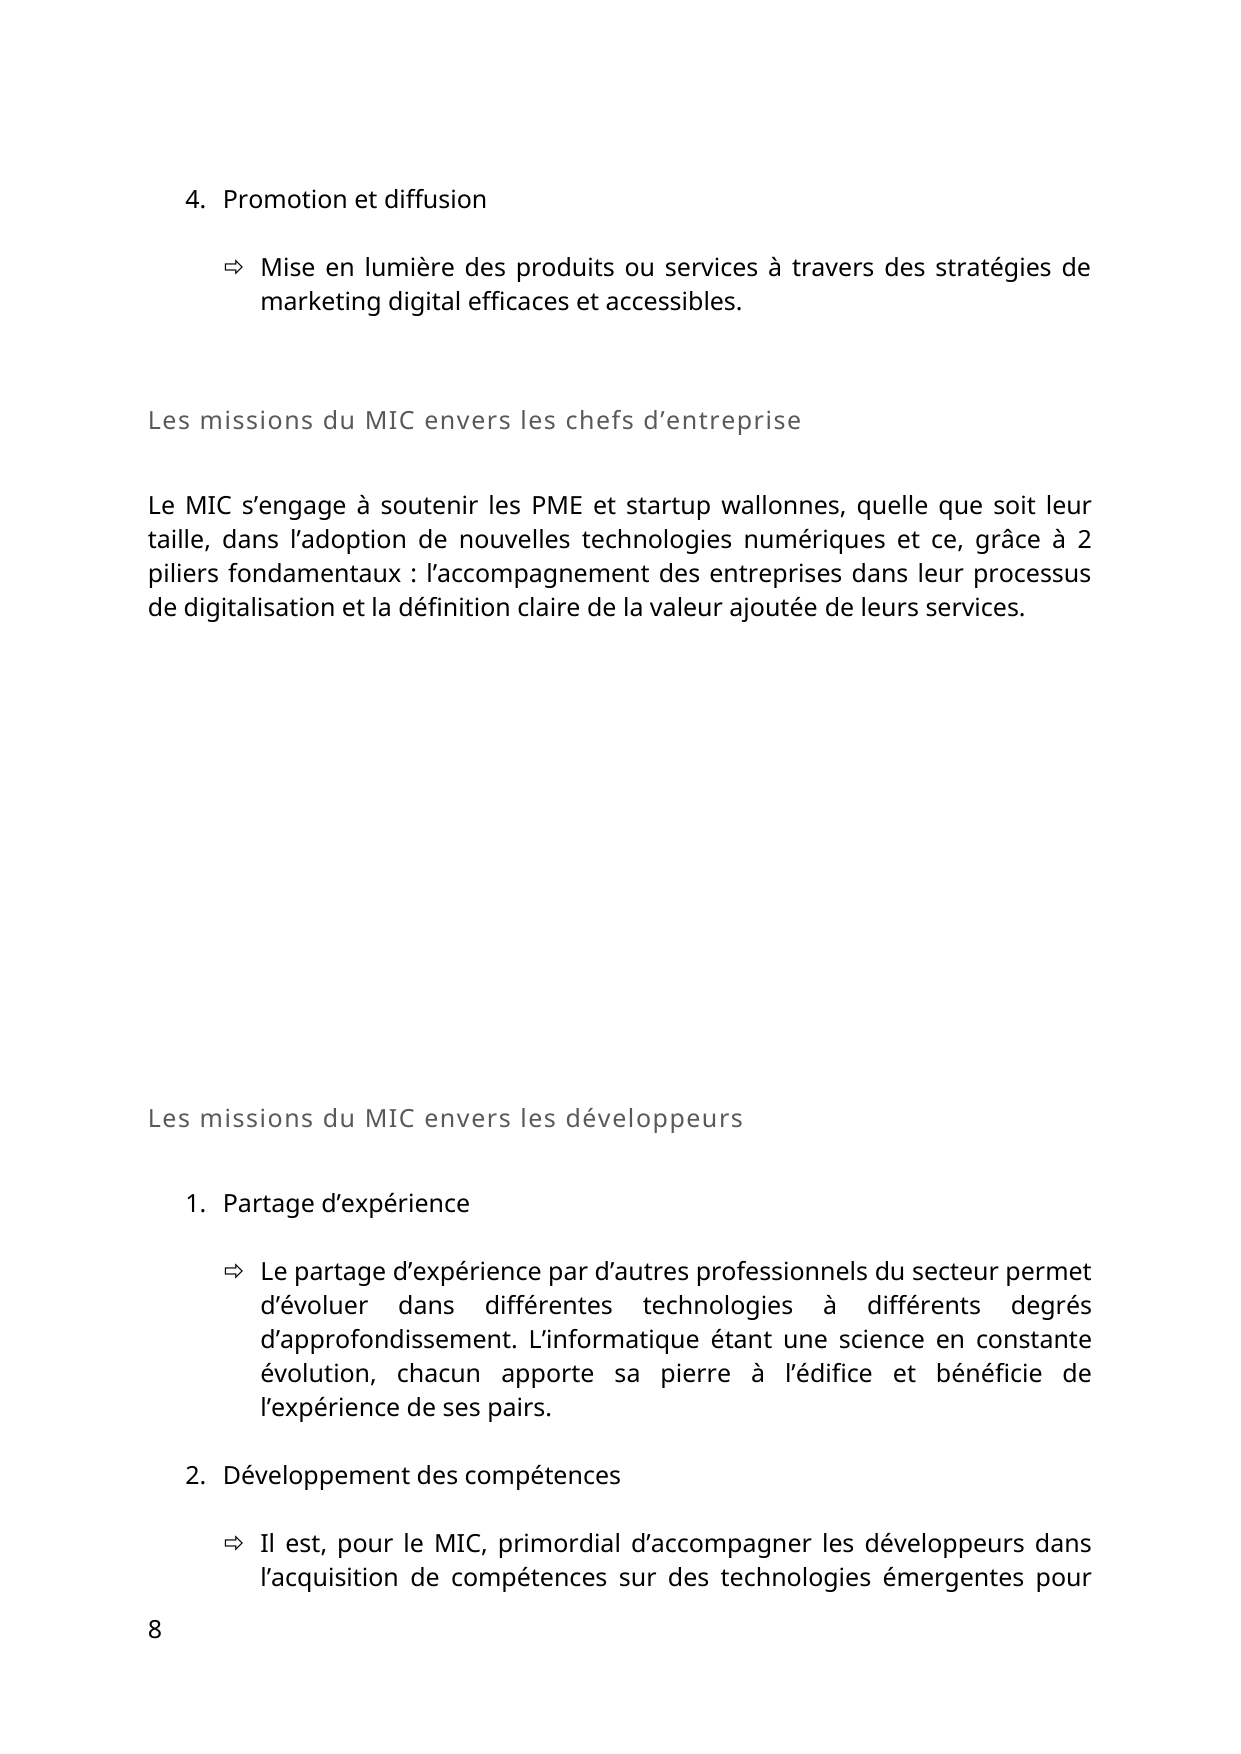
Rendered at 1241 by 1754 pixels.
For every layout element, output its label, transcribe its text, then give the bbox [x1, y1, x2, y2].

subtitle Les missions du MIC envers les chefs d’entreprise [148, 403, 1093, 437]
subtitle Les missions du MIC envers les développeurs [148, 1101, 1093, 1135]
list Mise en lumière des produits ou services à travers des stratégies de marketing digital efficaces et accessibles. [223, 250, 1093, 318]
list Partage d’expérience [185, 1185, 1093, 1219]
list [223, 1526, 1093, 1594]
list Développement des compétences [185, 1458, 1093, 1492]
text Le MIC s’engage à soutenir les PME et startup wallonnes, quelle que soit leur taille, dans l’adoption de nouvelles technologies numériques et ce, grâce à 2 piliers fondamentaux : l’accompagnement des entreprises dans leur processus de digitalisation et la définition claire de la valeur ajoutée de leurs services. [148, 487, 1093, 624]
list Promotion et diffusion [185, 182, 1093, 216]
list Le partage d’expérience par d’autres professionnels du secteur permet d’évoluer dans différentes technologies à différents degrés d’approfondissement. L’informatique étant une science en constante évolution, chacun apporte sa pierre à l’édifice et bénéficie de l’expérience de ses pairs. [223, 1253, 1093, 1424]
